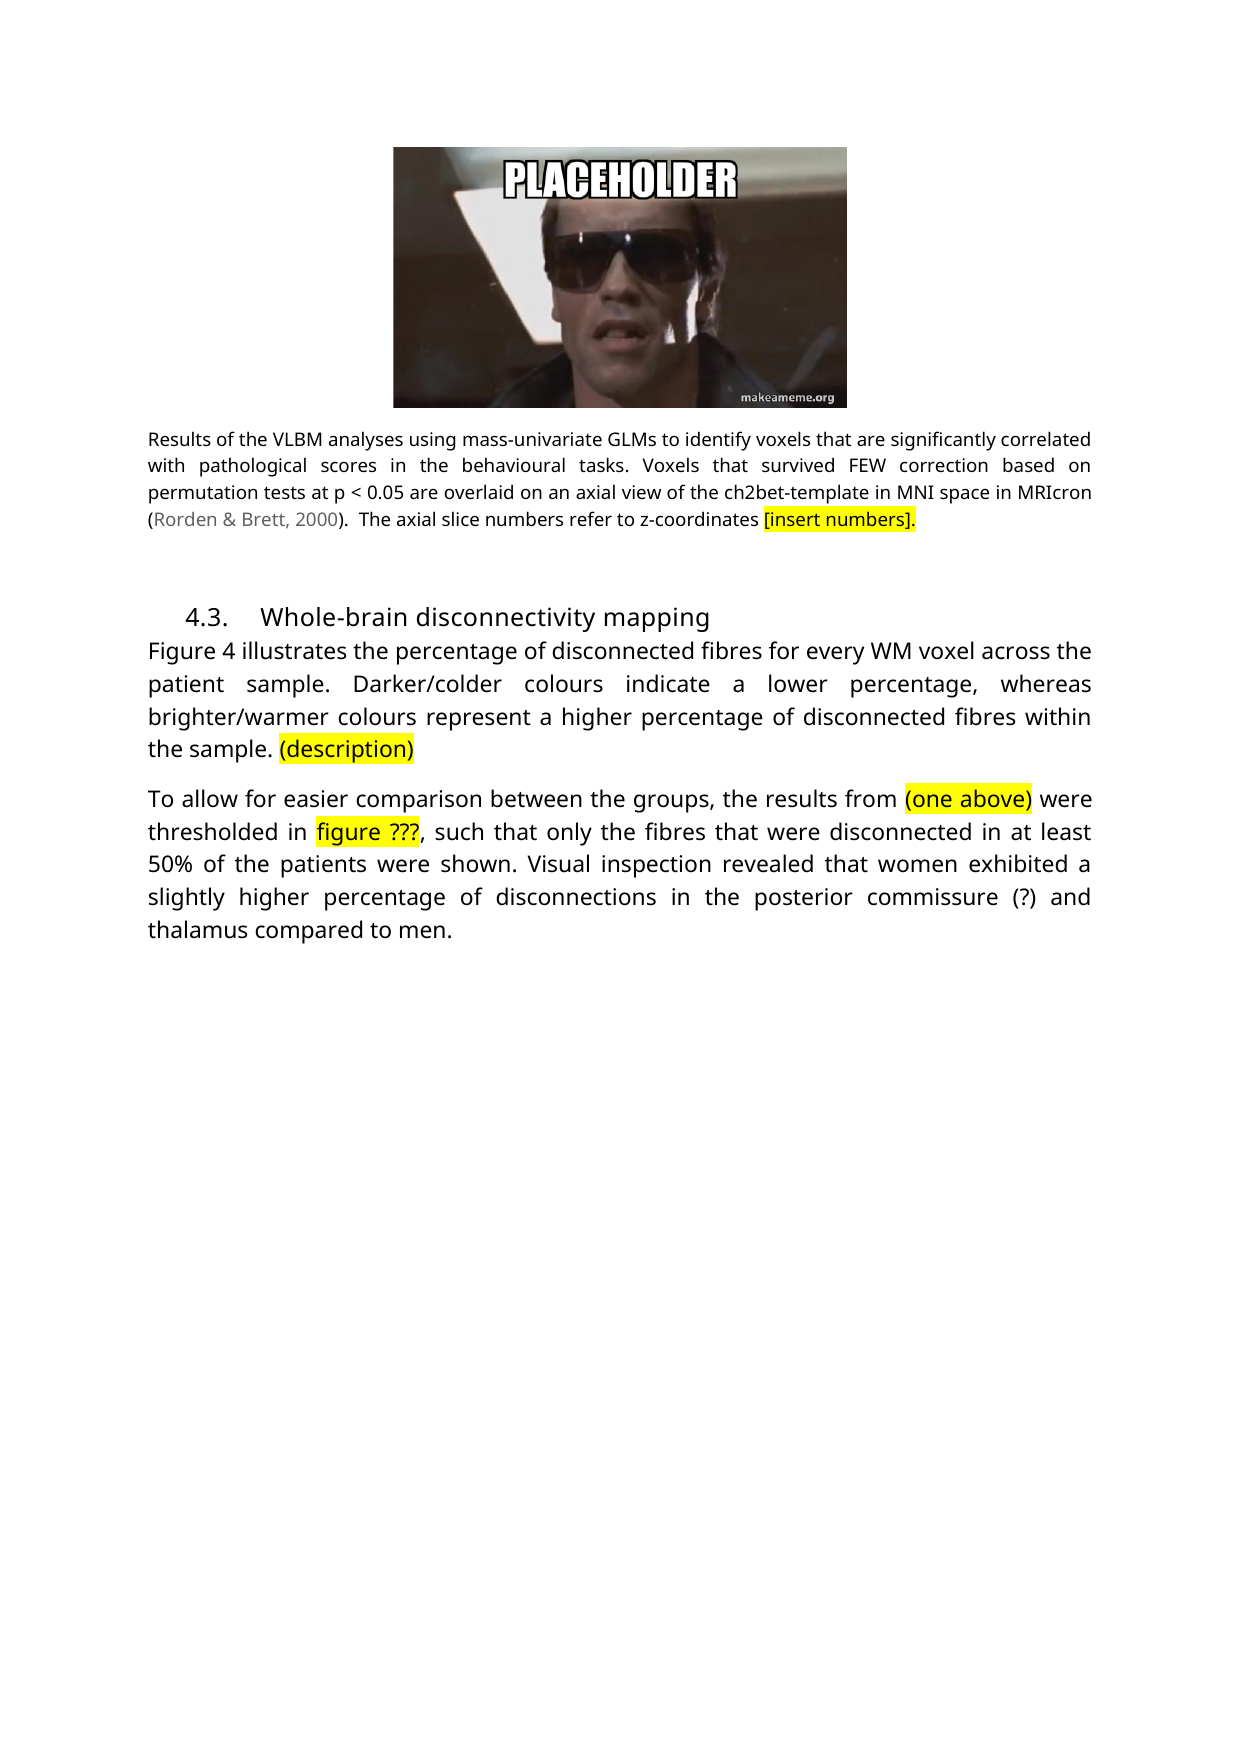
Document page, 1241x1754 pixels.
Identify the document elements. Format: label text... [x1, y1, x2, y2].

text Results of the VLBM analyses using mass-univariate GLMs to identify voxels that are significantly correlated with pathological scores in the behavioural tasks. Voxels that survived FEW correction based on permutation tests at p < 0.05 are overlaid on an axial view of the ch2bet-template in MNI space in MRIcron (Rorden & Brett, 2000). The axial slice numbers refer to z-coordinates [insert numbers]. [148, 426, 1093, 532]
text Figure 4 illustrates the percentage of disconnected fibres for every WM voxel across the patient sample. Darker/colder colours indicate a lower percentage, whereas brighter/warmer colours represent a higher percentage of disconnected fibres within the sample. (description) [148, 635, 1093, 764]
text To allow for easier comparison between the groups, the results from (one above) were thresholded in figure ???, such that only the fibres that were disconnected in at least 50% of the patients were shown. Visual inspection revealed that women exhibited a slightly higher percentage of disconnections in the posterior commissure (?) and thalamus compared to men. [148, 783, 1093, 945]
subtitle Whole-brain disconnectivity mapping [185, 599, 1093, 633]
picture [393, 147, 847, 408]
